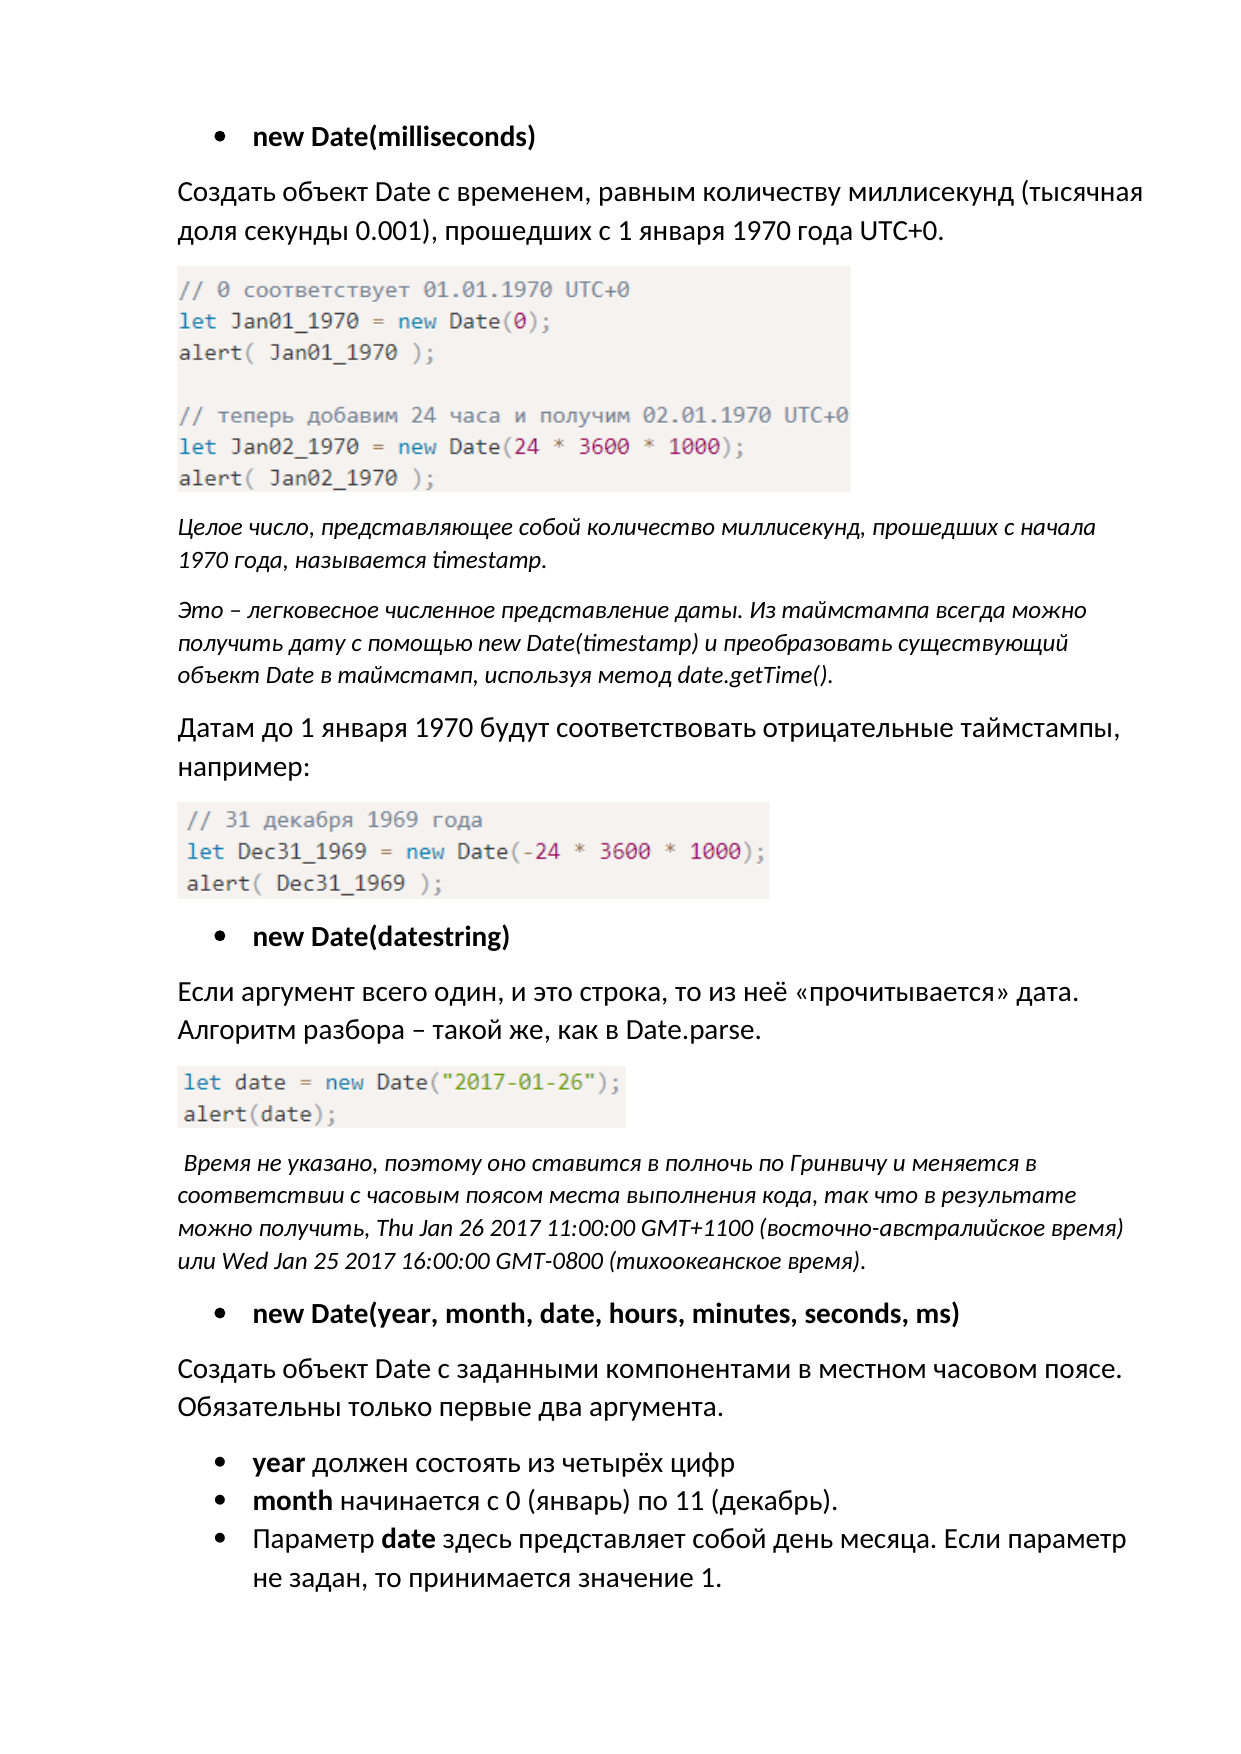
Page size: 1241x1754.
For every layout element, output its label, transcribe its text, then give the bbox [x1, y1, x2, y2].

text Датам до 1 января 1970 будут соответствовать отрицательные таймстампы, например: [177, 709, 1152, 783]
list month начинается с 0 (январь) по 11 (декабрь). [215, 1482, 1152, 1518]
text Это – легковесное численное представление даты. Из таймстампа всегда можно получить дату с помощью new Date(timestamp) и преобразовать существующий объект Date в таймстамп, используя метод date.getTime(). [177, 594, 1152, 690]
list new Date(milliseconds) [215, 118, 1152, 154]
text Создать объект Date с заданными компонентами в местном часовом поясе. Обязательны только первые два аргумента. [177, 1350, 1152, 1424]
text Время не указано, поэтому оно ставится в полночь по Гринвичу и меняется в соответствии с часовым поясом места выполнения кода, так что в результате можно получить, Thu Jan 26 2017 11:00:00 GMT+1100 (восточно-австралийское время) или Wed Jan 25 2017 16:00:00 GMT-0800 (тихоокеанское время). [177, 1147, 1152, 1276]
picture [177, 266, 851, 492]
text Если аргумент всего один, и это строка, то из неё «прочитывается» дата. Алгоритм разбора – такой же, как в Date.parse. [177, 973, 1152, 1047]
picture [177, 802, 770, 899]
list Параметр date здесь представляет собой день месяца. Если параметр не задан, то принимается значение 1. [215, 1521, 1152, 1594]
list new Date(year, month, date, hours, minutes, seconds, ms) [215, 1295, 1152, 1331]
text Создать объект Date с временем, равным количеству миллисекунд (тысячная доля секунды 0.001), прошедших с 1 января 1970 года UTC+0. [177, 173, 1152, 247]
list year должен состоять из четырёх цифр [215, 1444, 1152, 1479]
picture [177, 1066, 626, 1128]
list new Date(datestring) [215, 918, 1152, 953]
text Целое число, представляющее собой количество миллисекунд, прошедших с начала 1970 года, называется timestamp. [177, 511, 1152, 575]
